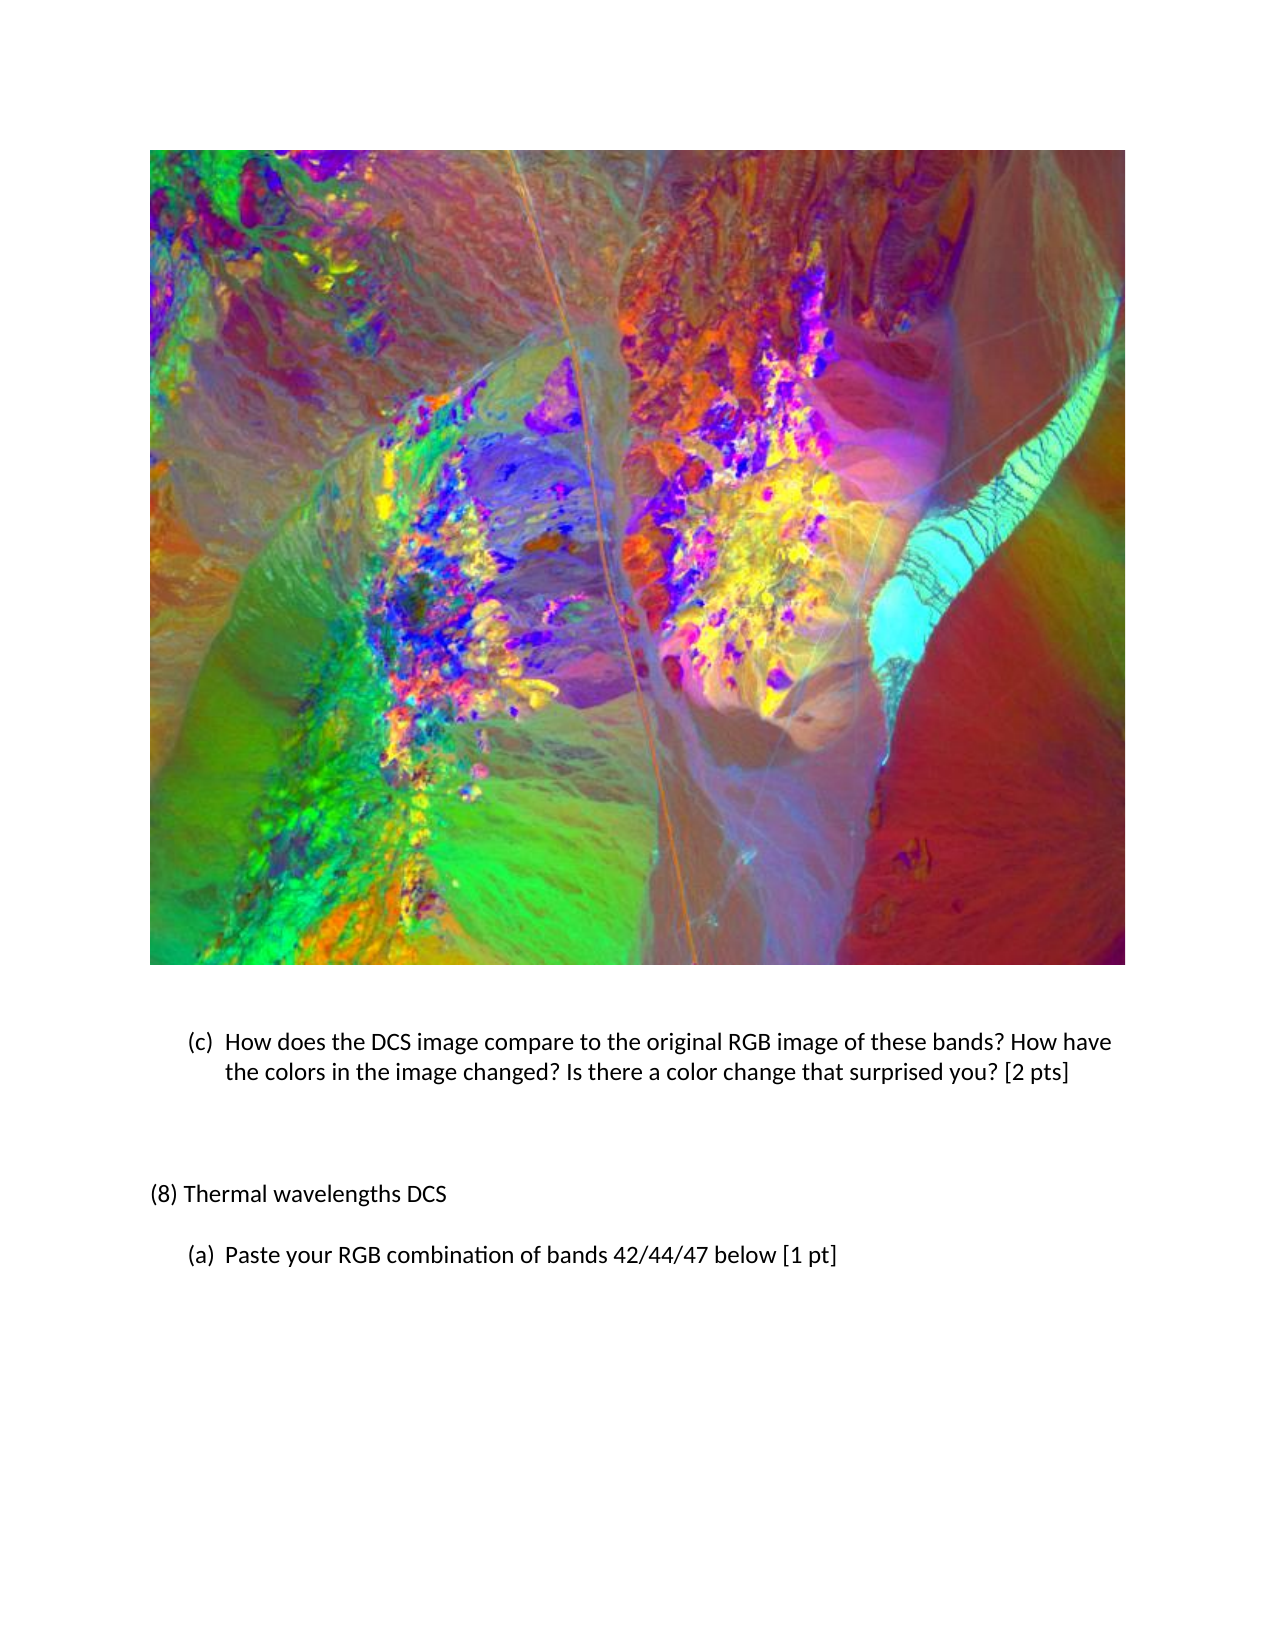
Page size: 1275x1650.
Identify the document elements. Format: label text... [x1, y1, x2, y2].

list Paste your RGB combination of bands 42/44/47 below [1 pt] [187, 1239, 1125, 1270]
picture [150, 150, 1125, 965]
list How does the DCS image compare to the original RGB image of these bands? How have the colors in the image changed? Is there a color change that surprised you? [2 pts] [187, 1026, 1125, 1087]
text (8) Thermal wavelengths DCS [150, 1178, 1125, 1209]
